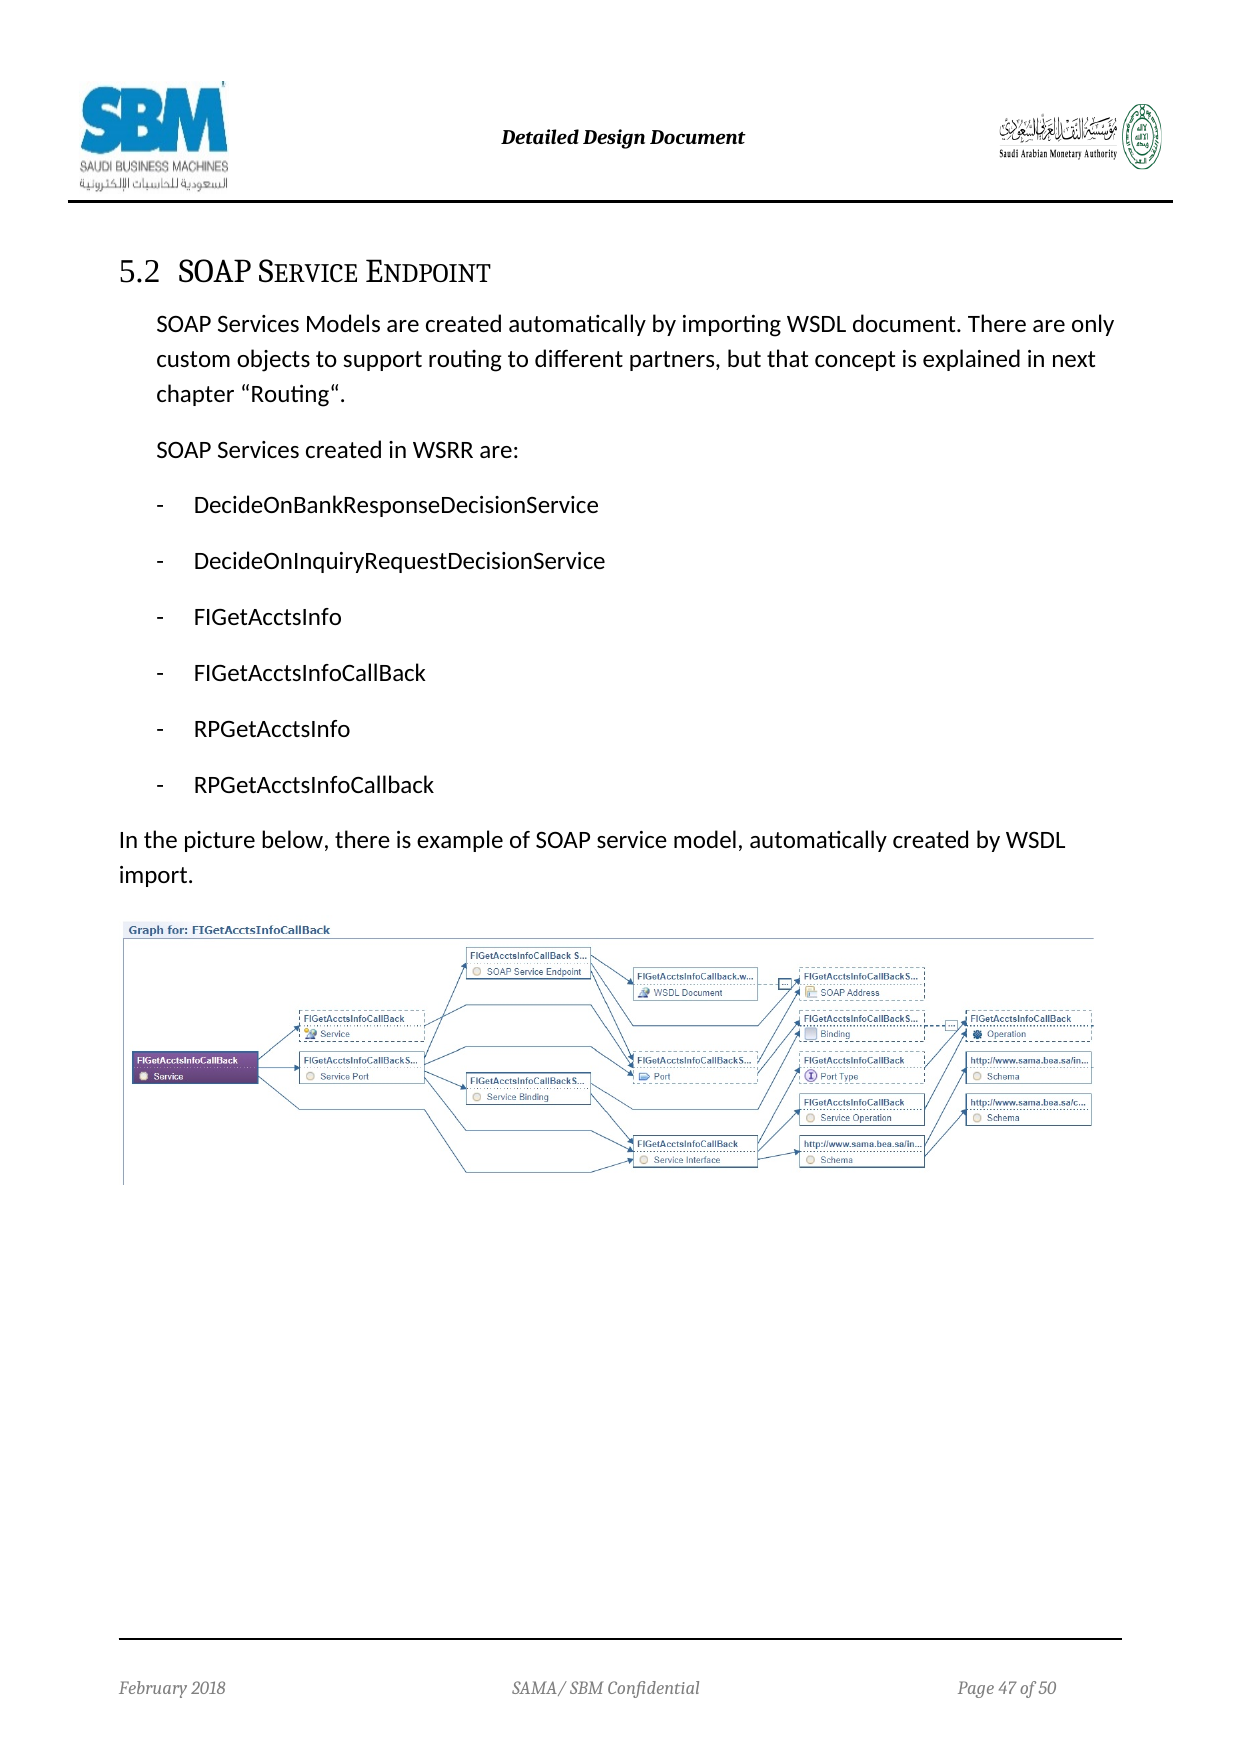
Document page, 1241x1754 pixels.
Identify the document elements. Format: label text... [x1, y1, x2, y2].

text SOAP Services Models are created automatically by importing WSDL document. There are only custom objects to support routing to different partners, but that concept is explained in next chapter “Routing“. [156, 308, 1122, 408]
picture [118, 915, 1094, 1185]
text - FIGetAcctsInfo [156, 601, 1122, 632]
text - RPGetAcctsInfoCallback [156, 769, 1122, 799]
text In the picture below, there is example of SOAP service model, automatically created by WSDL import. [118, 824, 1122, 890]
text - DecideOnInquiryRequestDecisionService [156, 545, 1122, 576]
picture [78, 81, 229, 194]
text - FIGetAcctsInfoCallBack [156, 657, 1122, 688]
text SOAP Services created in WSRR are: [156, 434, 1122, 464]
picture [998, 100, 1162, 175]
text - RPGetAcctsInfo [156, 713, 1122, 743]
text - DecideOnBankResponseDecisionService [156, 489, 1122, 520]
subtitle SOAP Service Endpoint [118, 251, 1122, 290]
